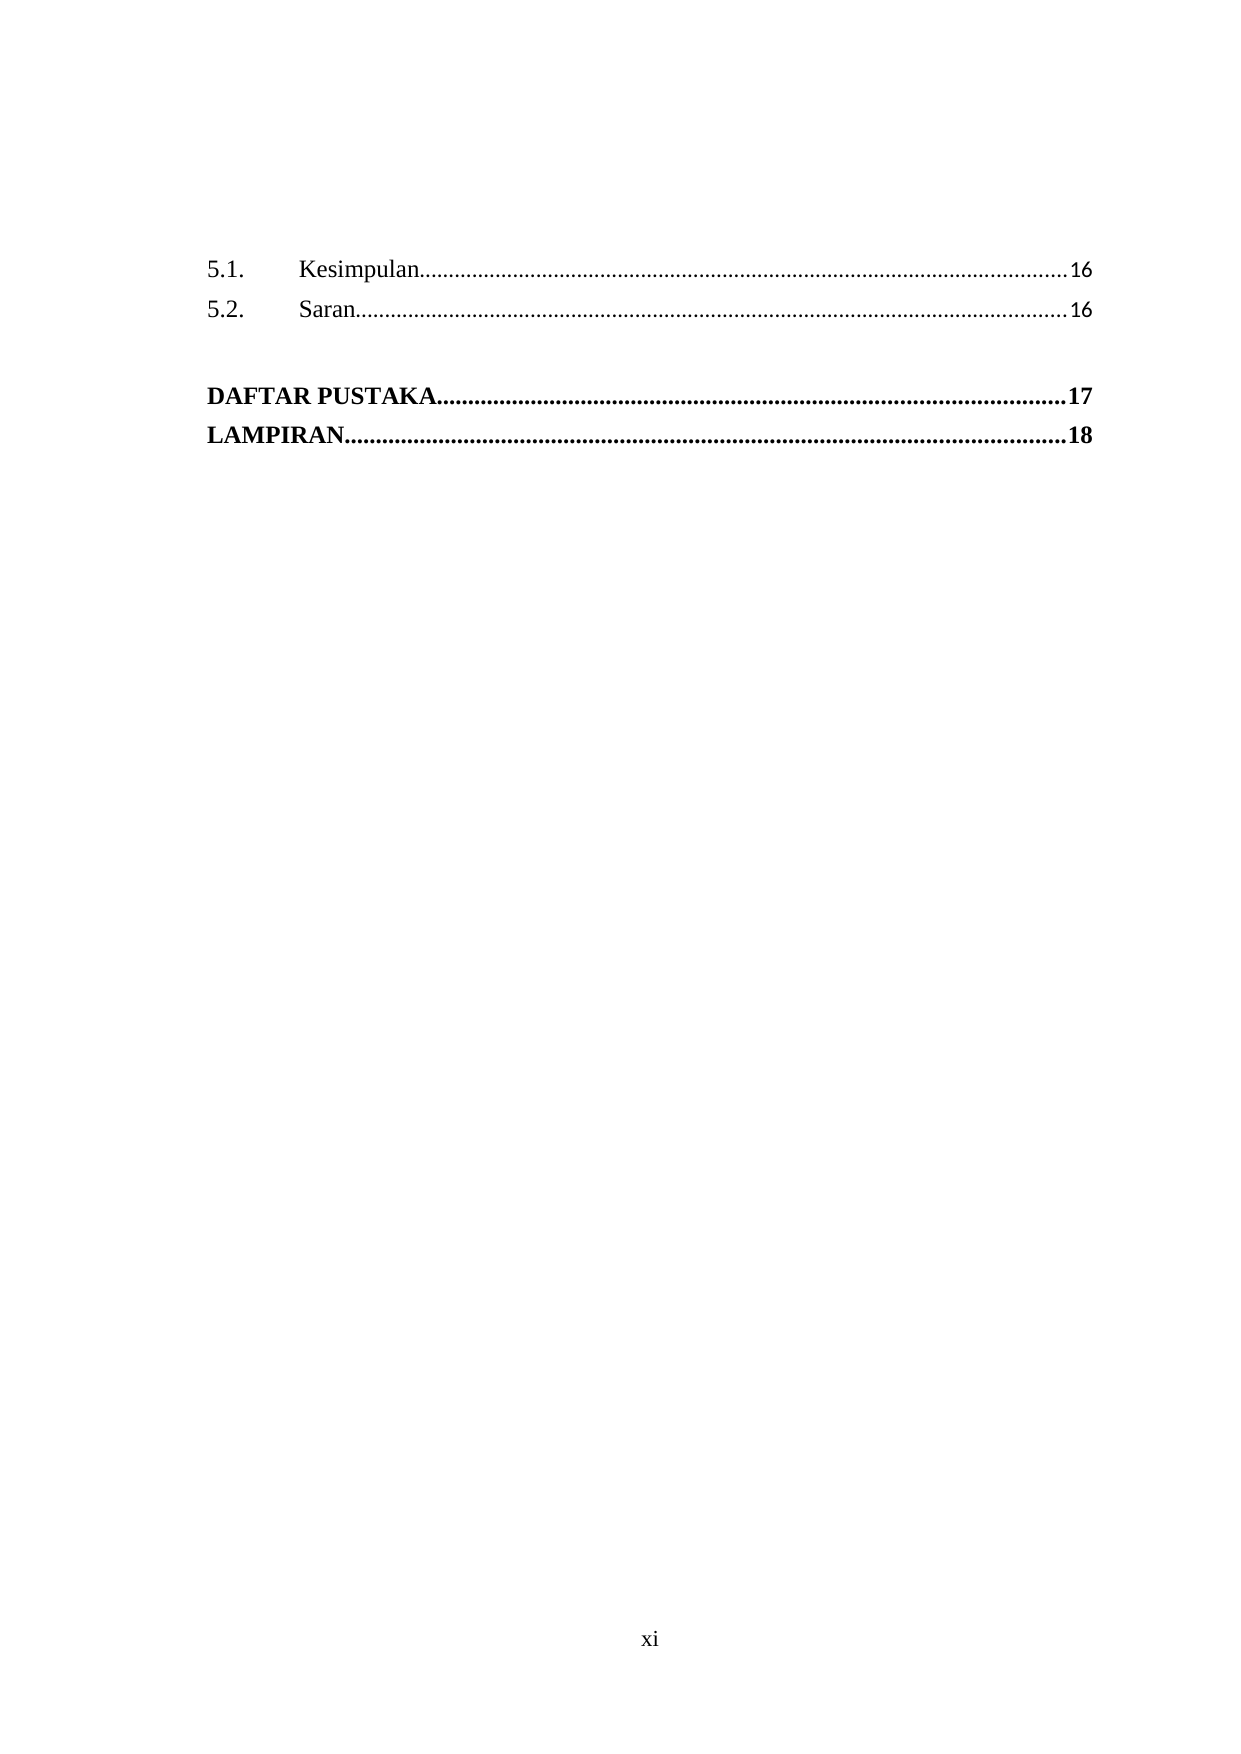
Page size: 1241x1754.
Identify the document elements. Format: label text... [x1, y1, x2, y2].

text LAMPIRAN 18 [207, 420, 1092, 449]
text 5.1. Kesimpulan 16 [207, 254, 1092, 283]
text DAFTAR PUSTAKA 17 [207, 381, 1092, 410]
text 5.2. Saran 16 [207, 294, 1092, 323]
